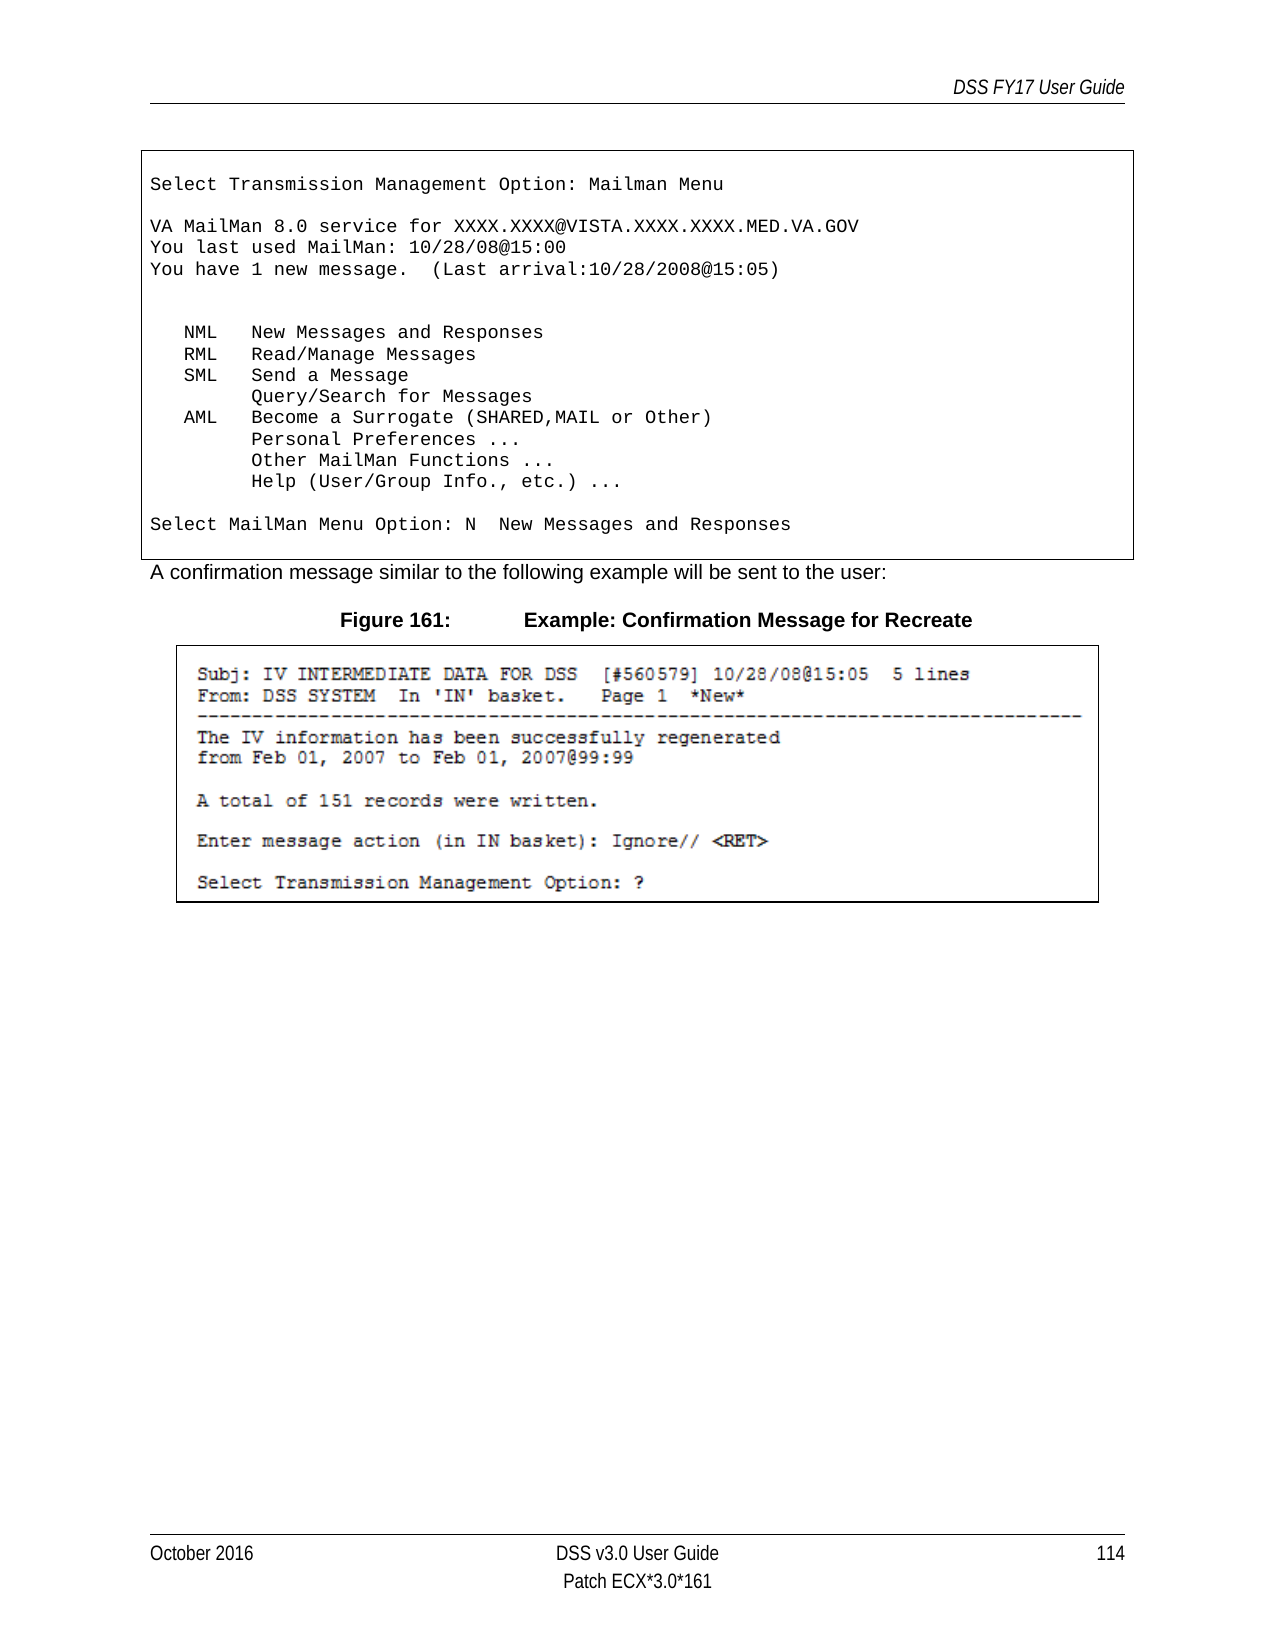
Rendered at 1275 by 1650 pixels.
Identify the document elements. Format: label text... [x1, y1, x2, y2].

text Example: Confirmation Message for Recreate [187, 608, 1125, 632]
text RML Read/Manage Messages [150, 344, 1125, 366]
text Select Transmission Management Option: Mailman Menu [150, 174, 1125, 196]
text Other MailMan Functions ... [150, 451, 1125, 472]
text SML Send a Message [150, 366, 1125, 387]
text A confirmation message similar to the following example will be sent to the user: [150, 560, 1125, 584]
text Help (User/Group Info., etc.) ... [150, 472, 1125, 493]
text AML Become a Surrogate (SHARED,MAIL or Other) [150, 408, 1125, 429]
text Personal Preferences ... [150, 429, 1125, 451]
text NML New Messages and Responses [150, 323, 1125, 344]
text VA MailMan 8.0 service for XXXX.XXXX@VISTA.XXXX.XXXX.MED.VA.GOV [150, 217, 1125, 238]
text You last used MailMan: 10/28/08@15:00 [150, 238, 1125, 259]
text Select MailMan Menu Option: N New Messages and Responses [150, 514, 1125, 536]
text Query/Search for Messages [150, 387, 1125, 408]
picture [177, 646, 1098, 901]
text You have 1 new message. (Last arrival:10/28/2008@15:05) [150, 259, 1125, 281]
